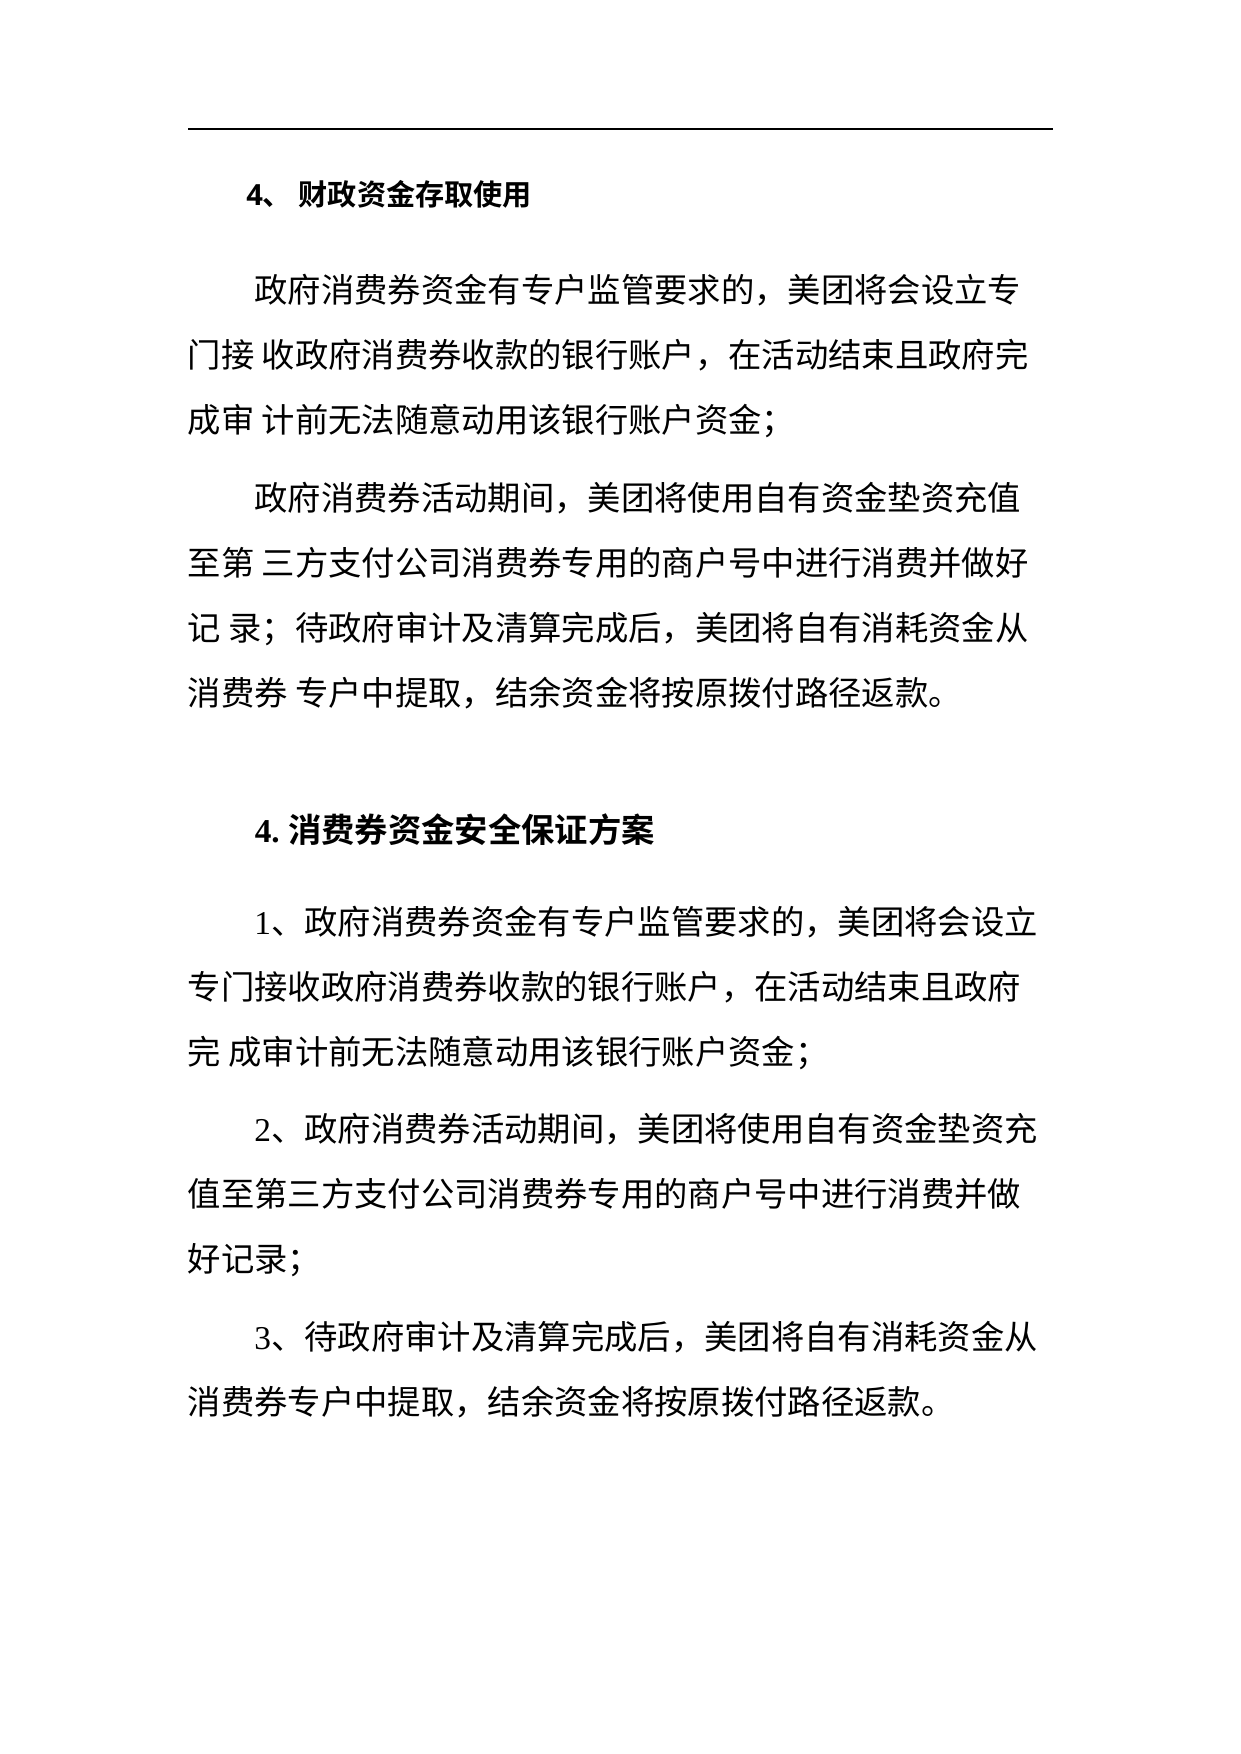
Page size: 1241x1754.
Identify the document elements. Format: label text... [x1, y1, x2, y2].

text 3、待政府审计及清算完成后，美团将自有消耗资金从 消费券专户中提取，结余资金将按原拨付路径返款。 [187, 1302, 1053, 1432]
text 政府消费券活动期间，美团将使用自有资金垫资充值至第 三方支付公司消费券专用的商户号中进行消费并做好记 录；待政府审计及清算完成后，美团将自有消耗资金从消费券 专户中提取，结余资金将按原拨付路径返款。 [187, 463, 1053, 723]
subtitle 4、 财政资金存取使用 [187, 160, 1053, 225]
text 政府消费券资金有专户监管要求的，美团将会设立专门接 收政府消费券收款的银行账户，在活动结束且政府完成审 计前无法随意动用该银行账户资金； [187, 256, 1053, 451]
subtitle 4. 消费券资金安全保证方案 [187, 795, 1053, 860]
text 1、政府消费券资金有专户监管要求的，美团将会设立 专门接收政府消费券收款的银行账户，在活动结束且政府完 成审计前无法随意动用该银行账户资金； [187, 887, 1053, 1082]
text 2、政府消费券活动期间，美团将使用自有资金垫资充 值至第三方支付公司消费券专用的商户号中进行消费并做 好记录； [187, 1095, 1053, 1290]
